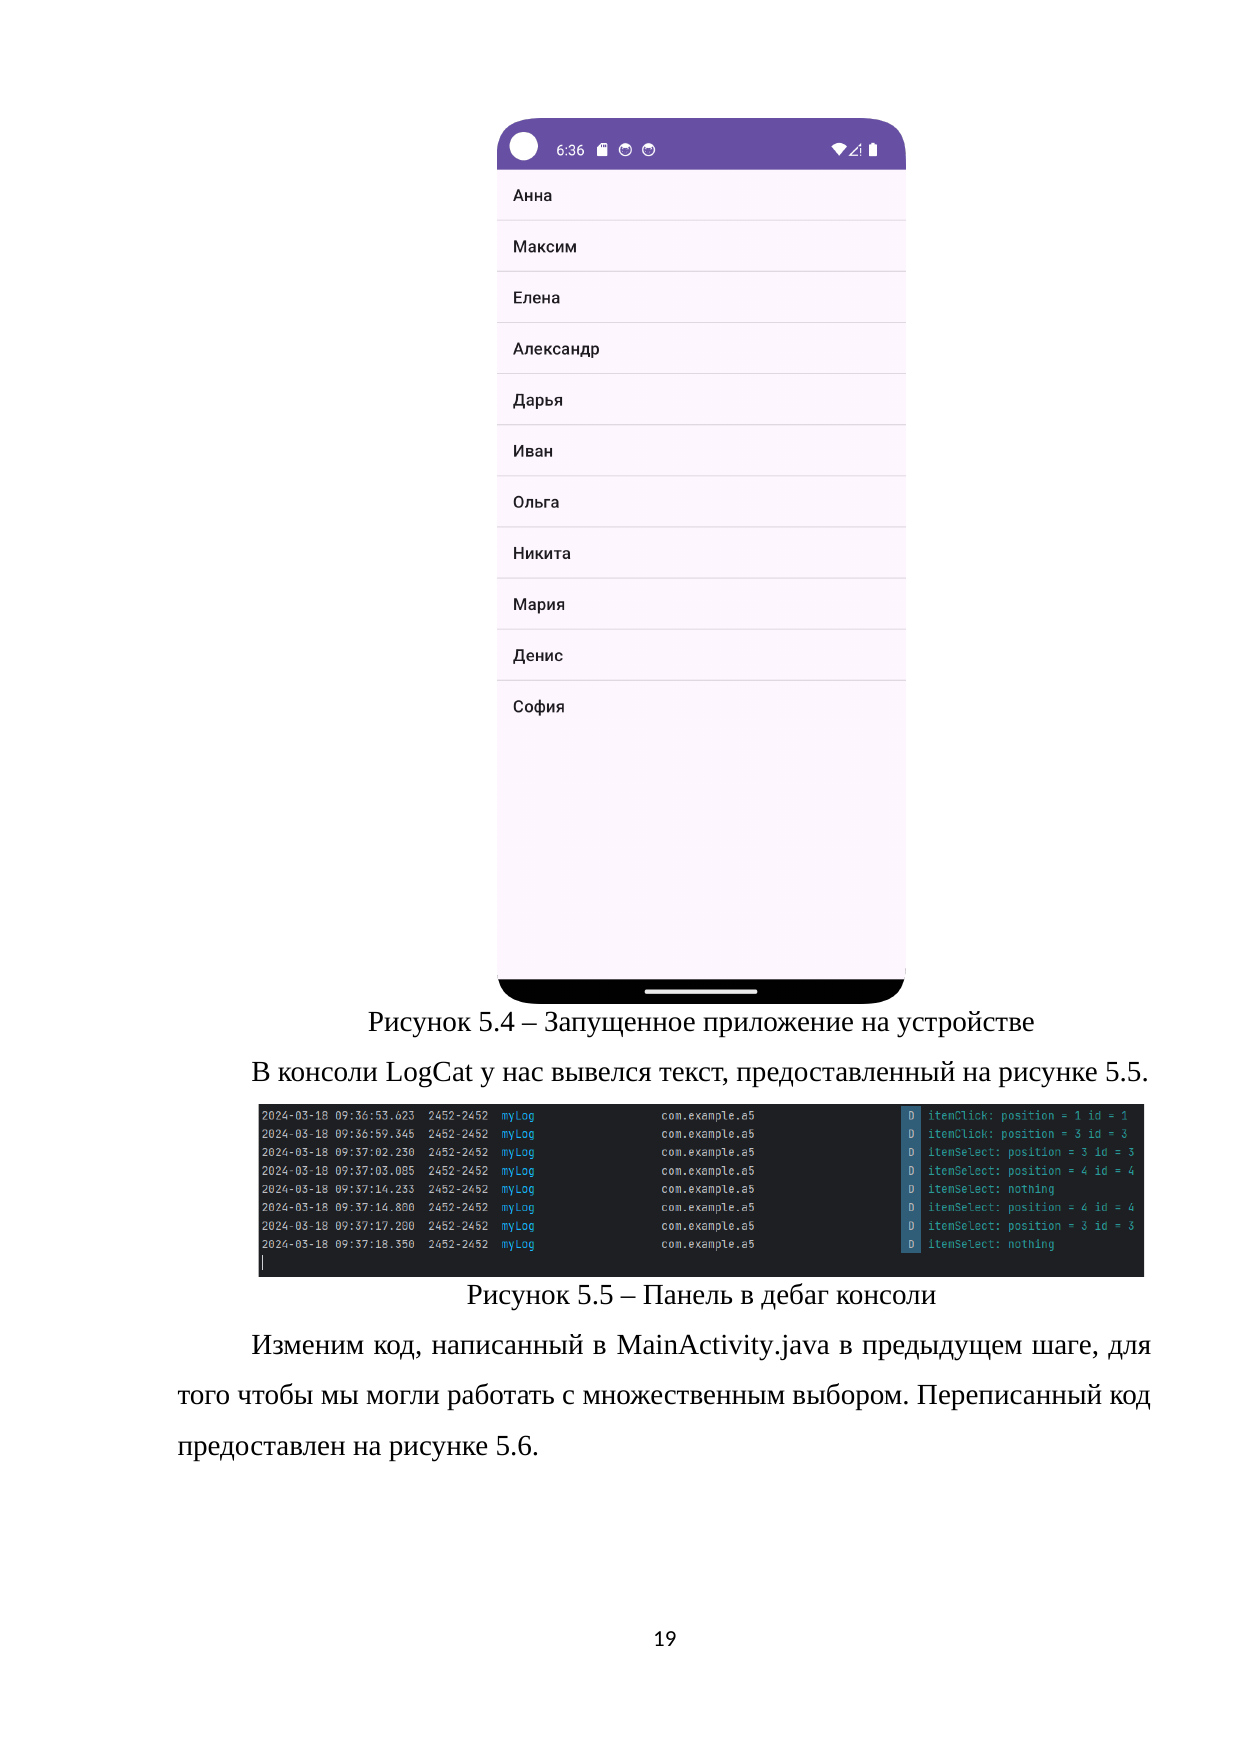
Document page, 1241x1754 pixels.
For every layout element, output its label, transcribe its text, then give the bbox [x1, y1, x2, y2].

text В консоли LogCat у нас вывелся текст, предоставленный на рисунке 5.5. [177, 1054, 1152, 1088]
text Изменим код, написанный в MainActivity.java в предыдущем шаге, для того чтобы мы могли работать с множественным выбором. Переписанный код предоставлен на рисунке 5.6. [177, 1327, 1152, 1461]
picture [497, 118, 906, 1004]
text Рисунок 5.5 – Панель в дебаг консоли [177, 1277, 1152, 1310]
text Рисунок 5.4 – Запущенное приложение на устройстве [177, 1004, 1152, 1037]
picture [258, 1104, 1145, 1277]
